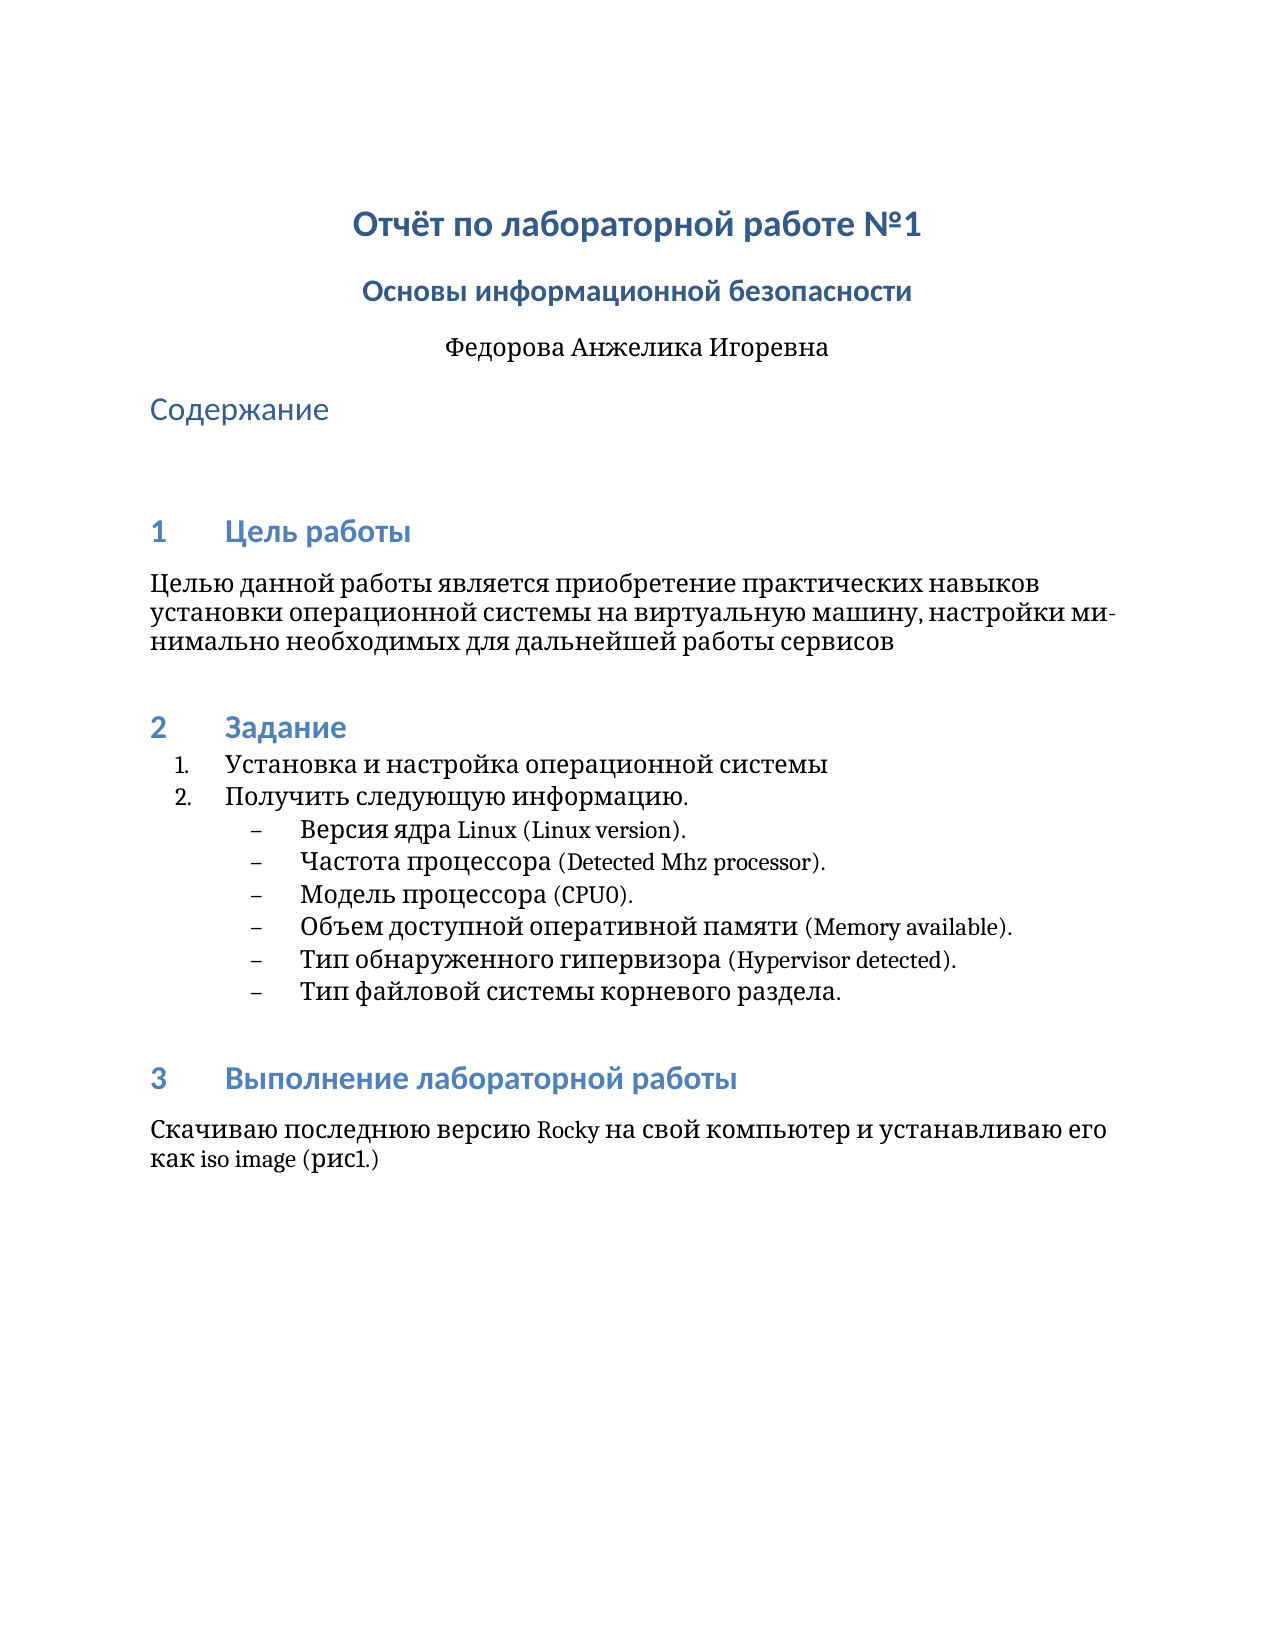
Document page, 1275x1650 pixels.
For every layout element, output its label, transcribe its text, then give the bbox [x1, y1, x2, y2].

text Федорова Анжелика Игоревна [150, 334, 1125, 363]
list Получить следующую информацию. [175, 783, 1125, 812]
subtitle 1 Цель работы [150, 510, 1125, 551]
title Отчёт по лабораторной работе №1 [150, 200, 1125, 246]
text Скачиваю последнюю версию Rocky на свой компьютер и устанавливаю его как iso image (рис1.) [150, 1116, 1125, 1174]
subtitle Основы информационной безопасности [150, 271, 1125, 309]
list Объем доступной оперативной памяти (Memory available). [250, 913, 1125, 942]
list Модель процессора (CPU0). [250, 881, 1125, 909]
list Версия ядра Linux (Linux version). [250, 816, 1125, 844]
list Тип обнаруженного гипервизора (Hypervisor detected). [250, 946, 1125, 974]
list Тип файловой системы корневого раздела. [250, 978, 1125, 1007]
list Частота процессора (Detected Mhz processor). [250, 848, 1125, 877]
list Установка и настройка операционной системы [175, 751, 1125, 779]
text Целью данной работы является приобретение практических навыков установки операционной системы на виртуальную машину, настройки ми- нимально необходимых для дальнейшей работы сервисов [150, 570, 1125, 656]
subtitle 3 Выполнение лабораторной работы [150, 1057, 1125, 1098]
subtitle 2 Задание [150, 706, 1125, 747]
